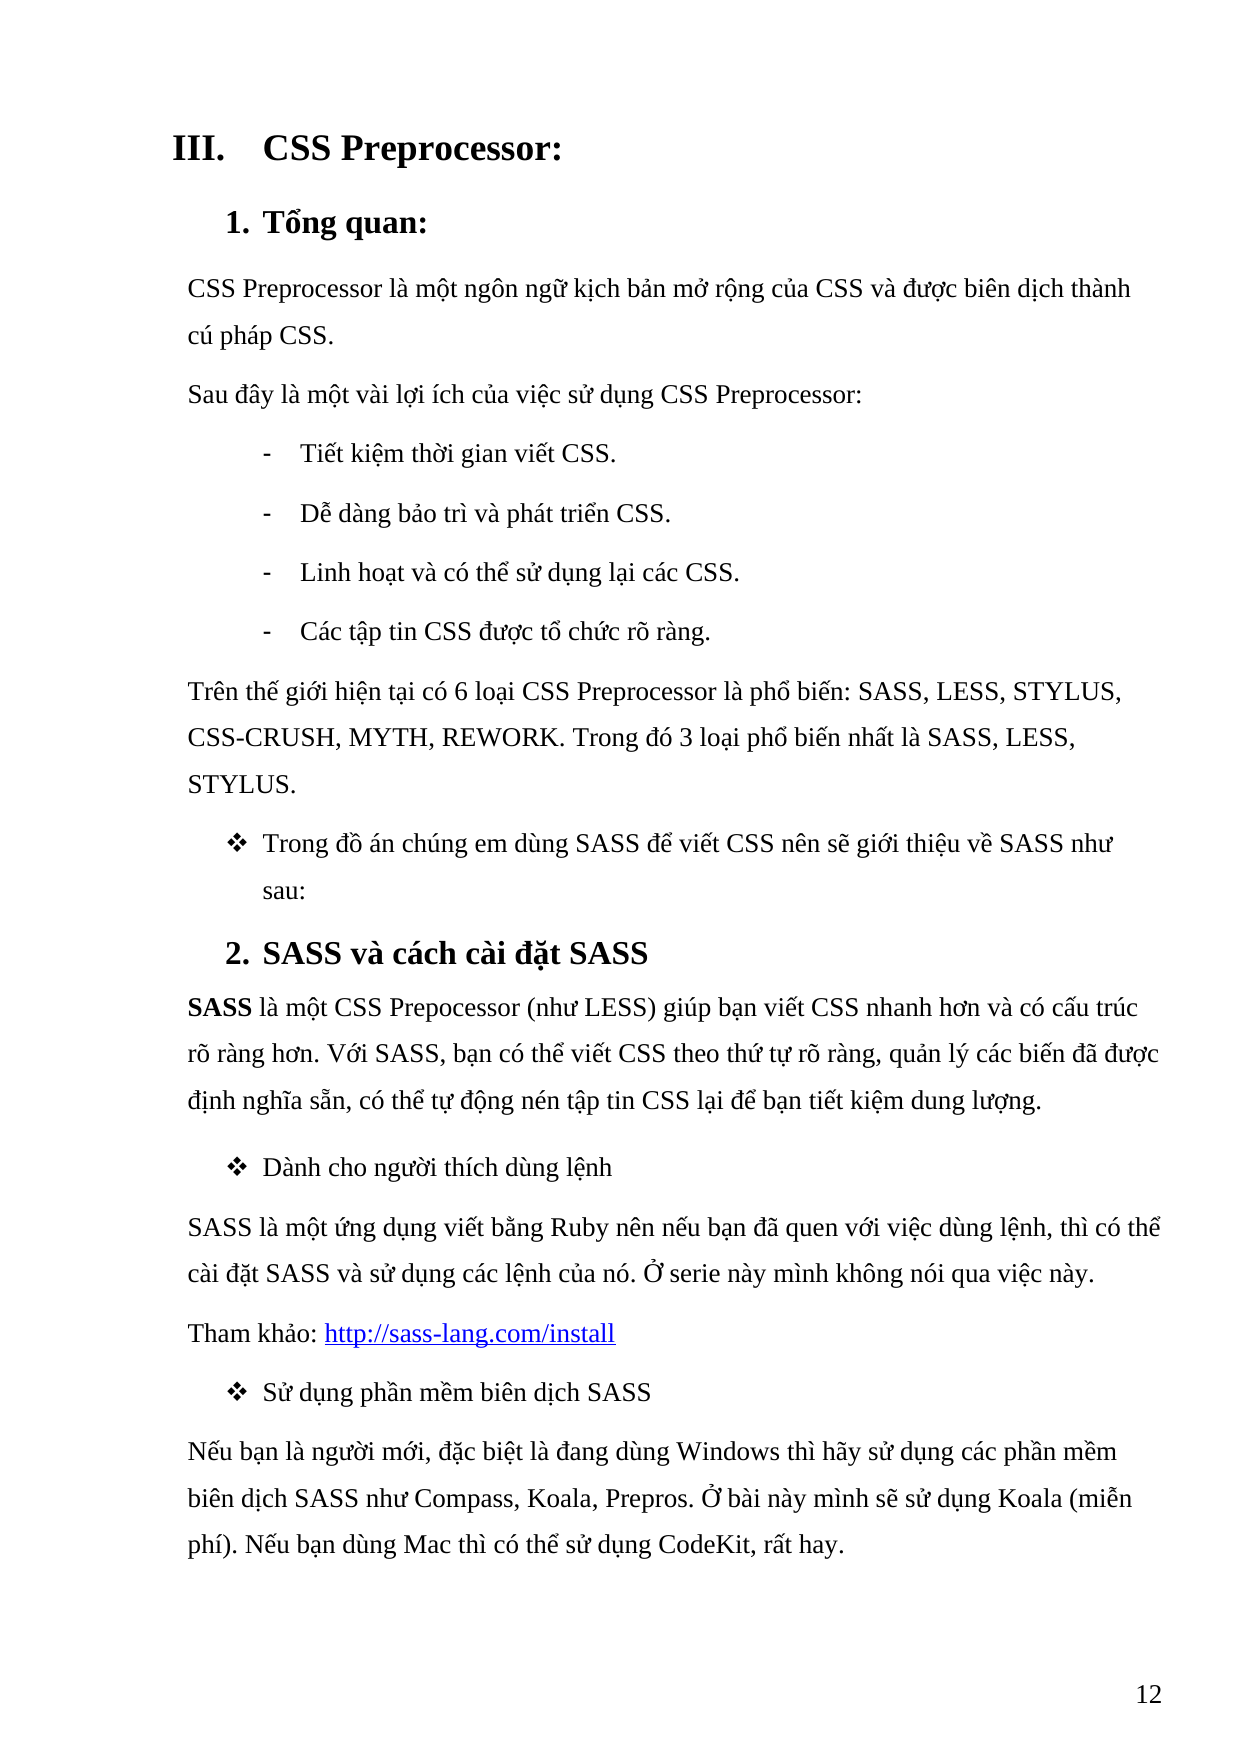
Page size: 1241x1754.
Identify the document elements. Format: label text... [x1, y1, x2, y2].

list Trong đồ án chúng em dùng SASS để viết CSS nên sẽ giới thiệu về SASS như sau: [225, 827, 1162, 905]
list Sử dụng phần mềm biên dịch SASS [225, 1376, 1162, 1407]
list Dành cho người thích dùng lệnh [225, 1151, 1162, 1183]
text CSS Preprocessor là một ngôn ngữ kịch bản mở rộng của CSS và được biên dịch thành cú pháp CSS. [187, 272, 1162, 350]
text SASS là một CSS Prepocessor (như LESS) giúp bạn viết CSS nhanh hơn và có cấu trúc rõ ràng hơn. Với SASS, bạn có thể viết CSS theo thứ tự rõ ràng, quản lý các biến đã được định nghĩa sẵn, có thể tự động nén tập tin CSS lại để bạn tiết kiệm dung lượng. [187, 991, 1162, 1115]
text Trên thế giới hiện tại có 6 loại CSS Preprocessor là phổ biến: SASS, LESS, STYLUS, CSS-CRUSH, MYTH, REWORK. Trong đó 3 loại phổ biến nhất là SASS, LESS, STYLUS. [187, 675, 1162, 799]
text Nếu bạn là người mới, đặc biệt là đang dùng Windows thì hãy sử dụng các phần mềm biên dịch SASS như Compass, Koala, Prepros. Ở bài này mình sẽ sử dụng Koala (miễn phí). Nếu bạn dùng Mac thì có thể sử dụng CodeKit, rất hay. [187, 1435, 1162, 1560]
list Tổng quan: [225, 202, 1162, 241]
list Dễ dàng bảo trì và phát triển CSS. [262, 497, 1162, 528]
text Tham khảo: http://sass-lang.com/install [187, 1317, 1162, 1348]
list Tiết kiệm thời gian viết CSS. [262, 437, 1162, 468]
text CSS Preprocessor: [225, 125, 1162, 168]
text SASS và cách cài đặt SASS [225, 933, 1162, 971]
list Các tập tin CSS được tổ chức rõ ràng. [262, 615, 1162, 647]
text Sau đây là một vài lợi ích của việc sử dụng CSS Preprocessor: [187, 378, 1162, 409]
text SASS là một ứng dụng viết bằng Ruby nên nếu bạn đã quen với việc dùng lệnh, thì có thể cài đặt SASS và sử dụng các lệnh của nó. Ở serie này mình không nói qua việc này. [187, 1211, 1162, 1289]
list Linh hoạt và có thể sử dụng lại các CSS. [262, 556, 1162, 587]
